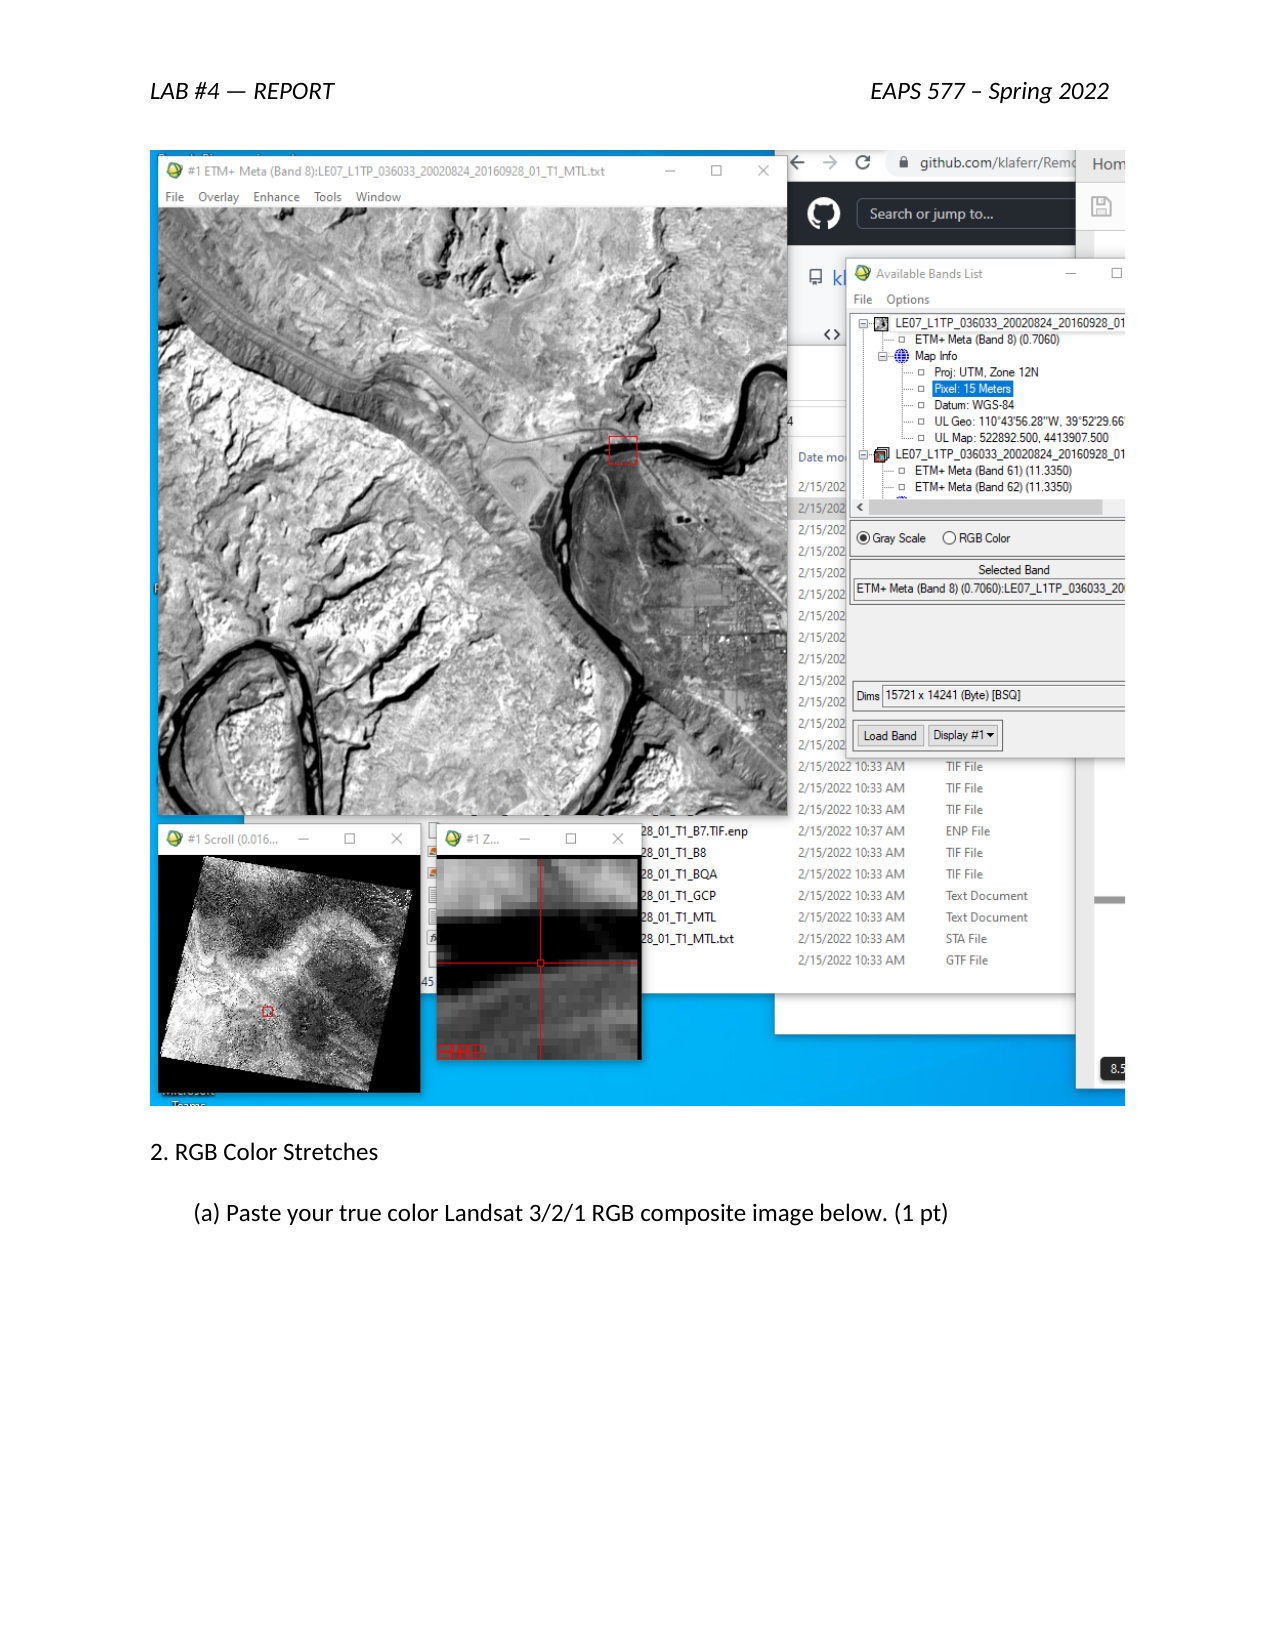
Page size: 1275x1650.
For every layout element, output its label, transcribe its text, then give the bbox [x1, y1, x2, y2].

text (a) Paste your true color Landsat 3/2/1 RGB composite image below. (1 pt) [150, 1197, 1125, 1228]
picture [155, 150, 1125, 1094]
text 2. RGB Color Stretches [150, 1136, 1125, 1167]
